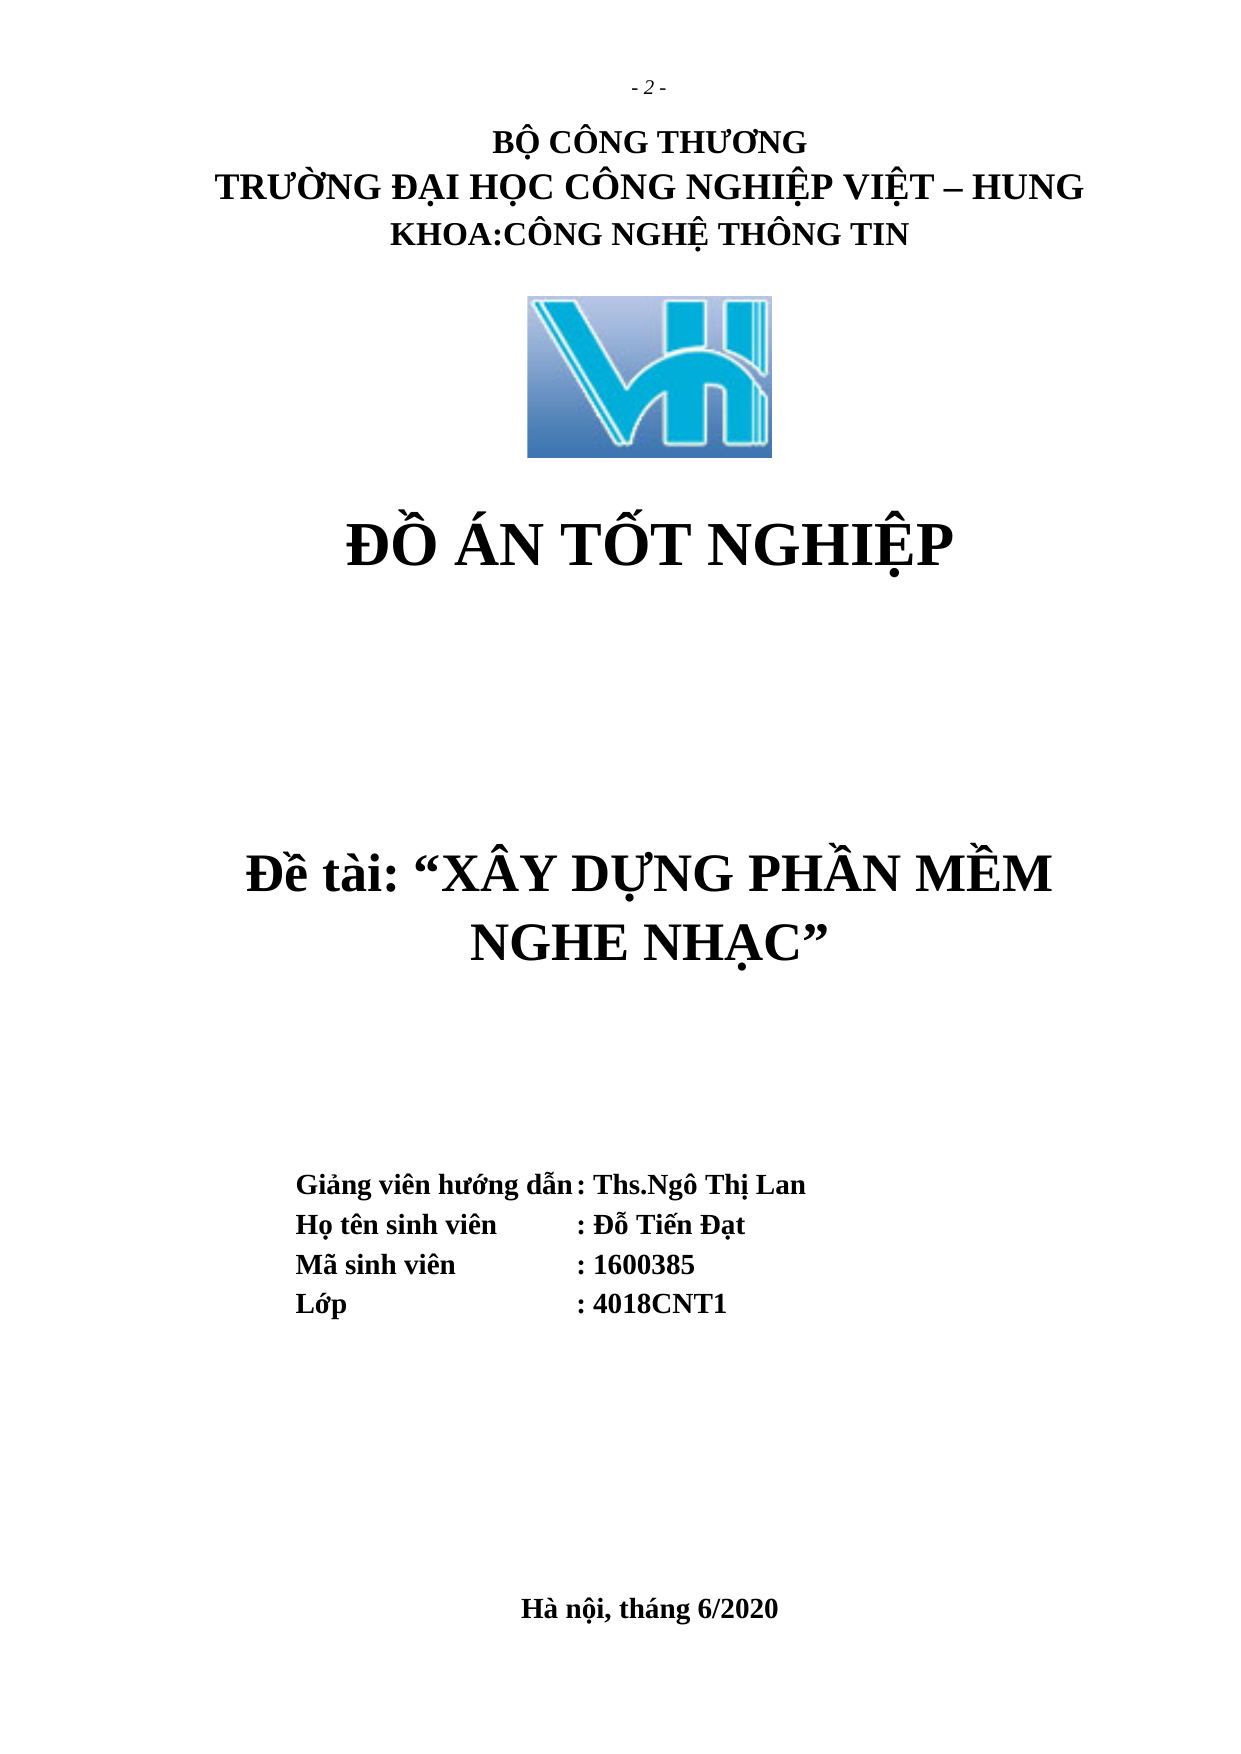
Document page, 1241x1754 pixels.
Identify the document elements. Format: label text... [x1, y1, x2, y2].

text NGHE NHẠC” [177, 909, 1122, 972]
text Mã sinh viên : 1600385 [295, 1247, 1122, 1280]
picture [527, 296, 772, 458]
text Hà nội, tháng 6/2020 [177, 1592, 1122, 1625]
text Giảng viên hướng dẫn : Ths.Ngô Thị Lan [295, 1167, 1122, 1201]
text TRƯỜNG ĐẠI HỌC CÔNG NGHIỆP VIỆT – HUNG [177, 165, 1122, 208]
text Đề tài: “XÂY DỰNG PHẦN MỀM [177, 841, 1122, 903]
text Lớp : 4018CNT1 [295, 1287, 1122, 1320]
text Họ tên sinh viên : Đỗ Tiến Đạt [295, 1207, 1122, 1241]
text BỘ CÔNG THƯƠNG [177, 122, 1122, 161]
text ĐỒ ÁN TỐT NGHIỆP [177, 507, 1122, 579]
text KHOA:CÔNG NGHỆ THÔNG TIN [177, 214, 1122, 252]
